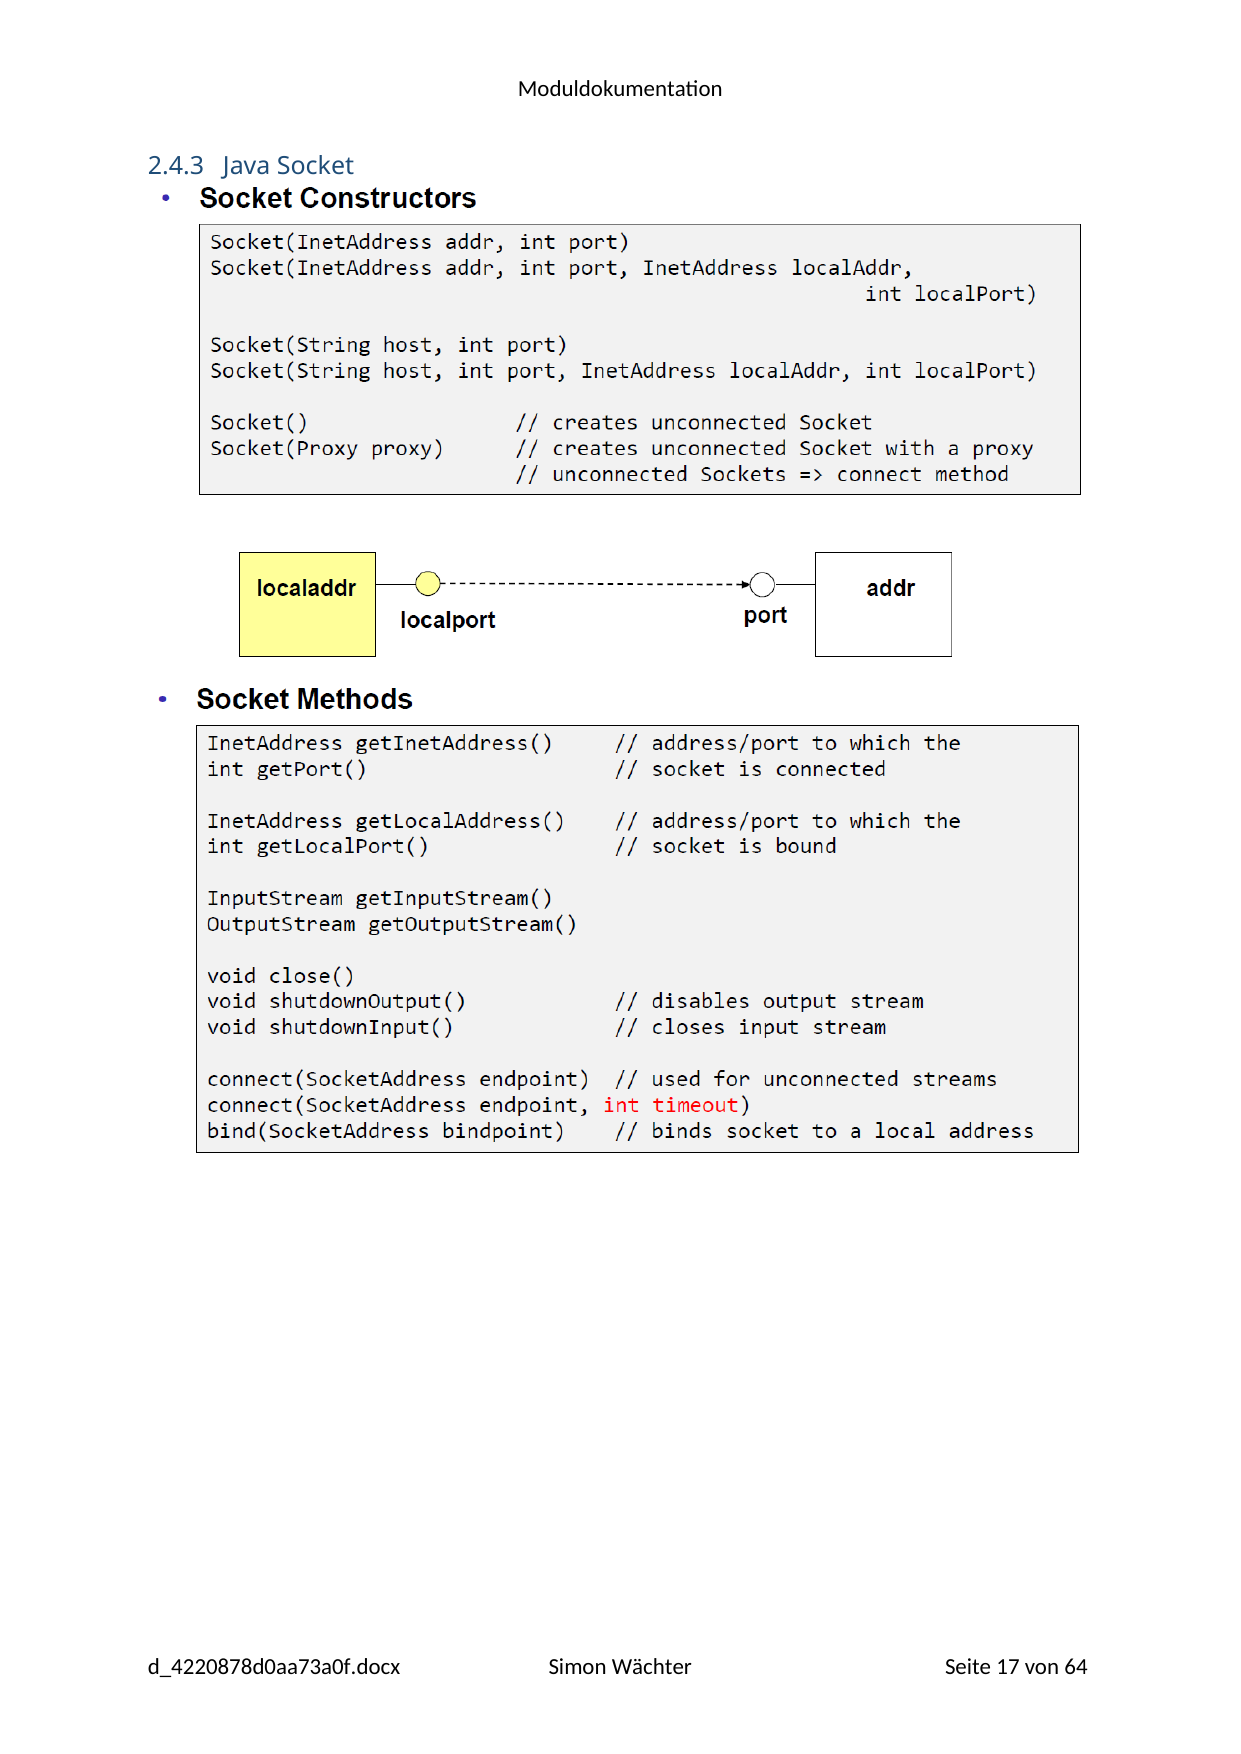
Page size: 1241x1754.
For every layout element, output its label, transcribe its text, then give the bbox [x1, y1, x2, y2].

picture [147, 184, 1093, 664]
subtitle Java Socket [148, 148, 1093, 182]
picture [147, 682, 1093, 1167]
